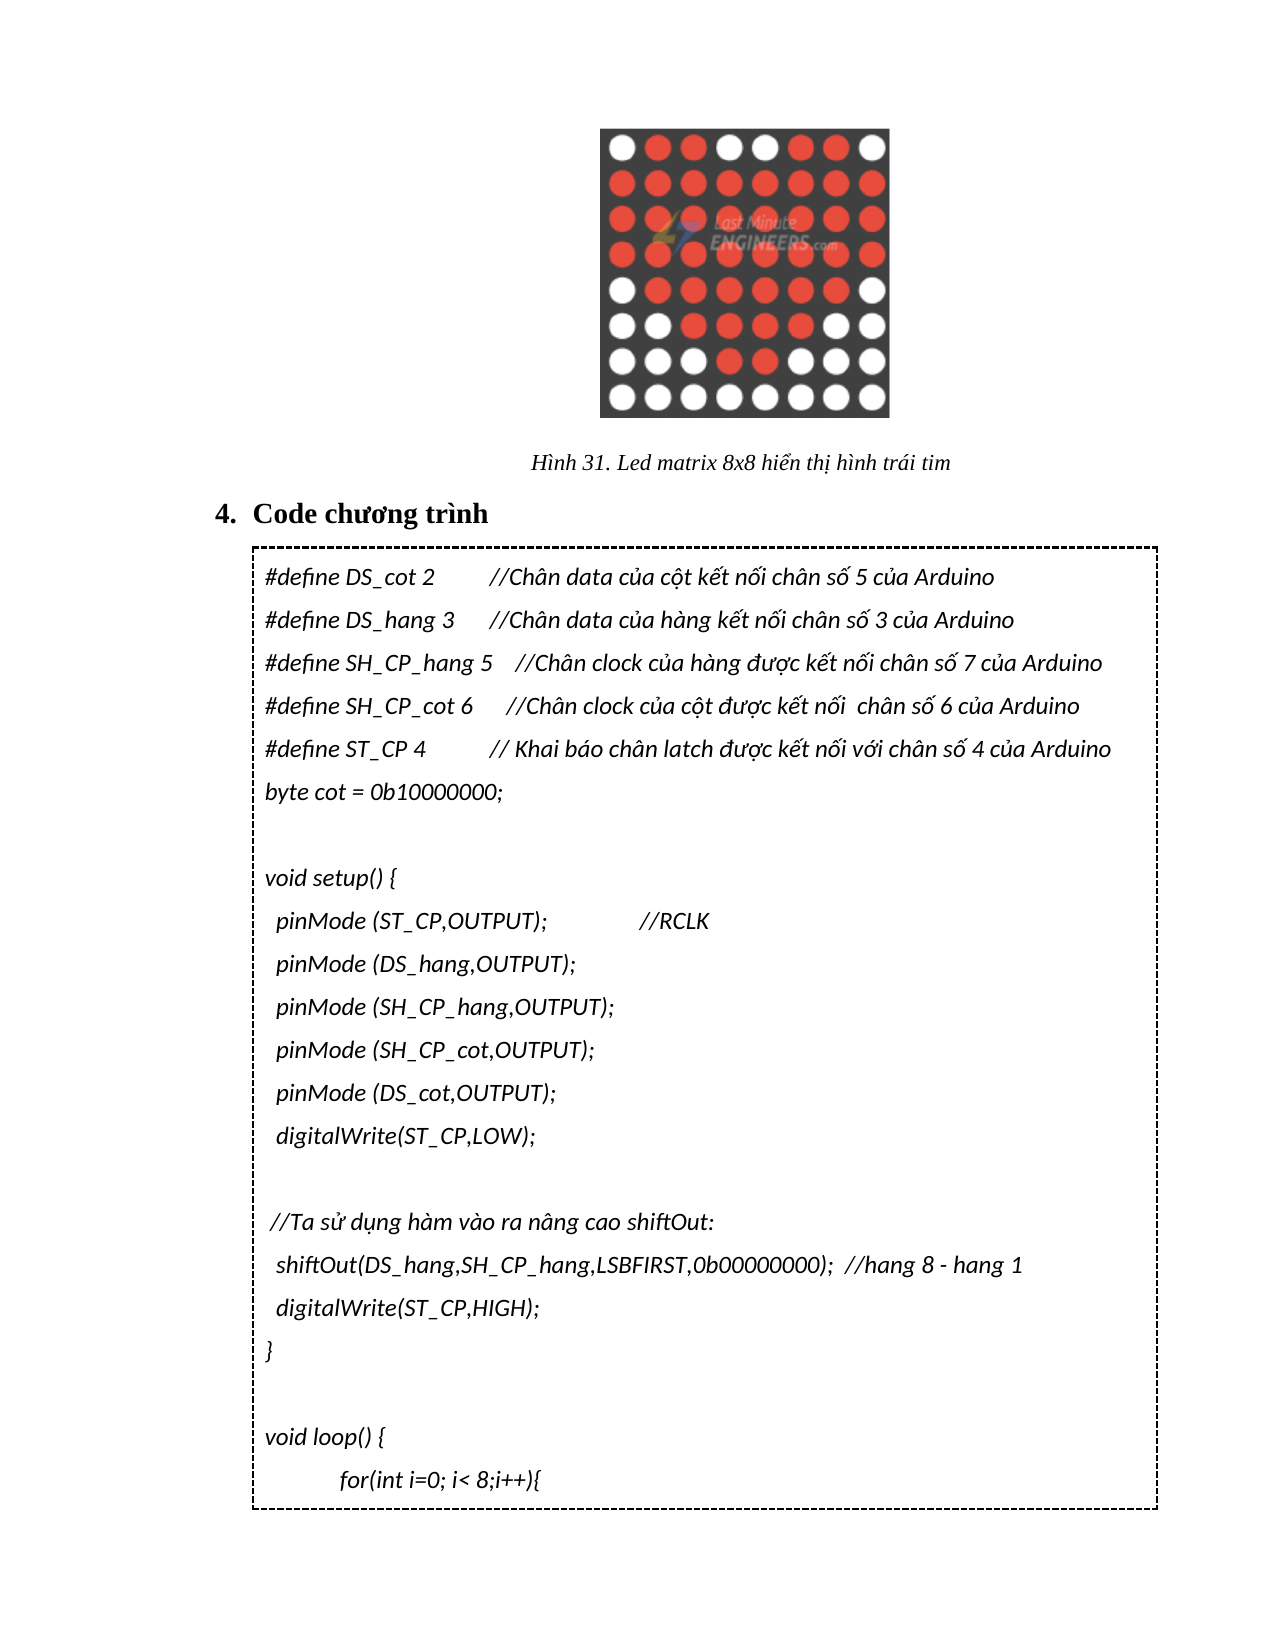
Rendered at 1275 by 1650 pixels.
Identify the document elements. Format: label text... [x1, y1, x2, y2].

subtitle Code chương trình [215, 496, 1157, 529]
picture [589, 118, 908, 430]
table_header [253, 546, 1157, 1507]
text Hình . Led matrix 8x8 hiển thị hình trái tim [252, 449, 1157, 475]
